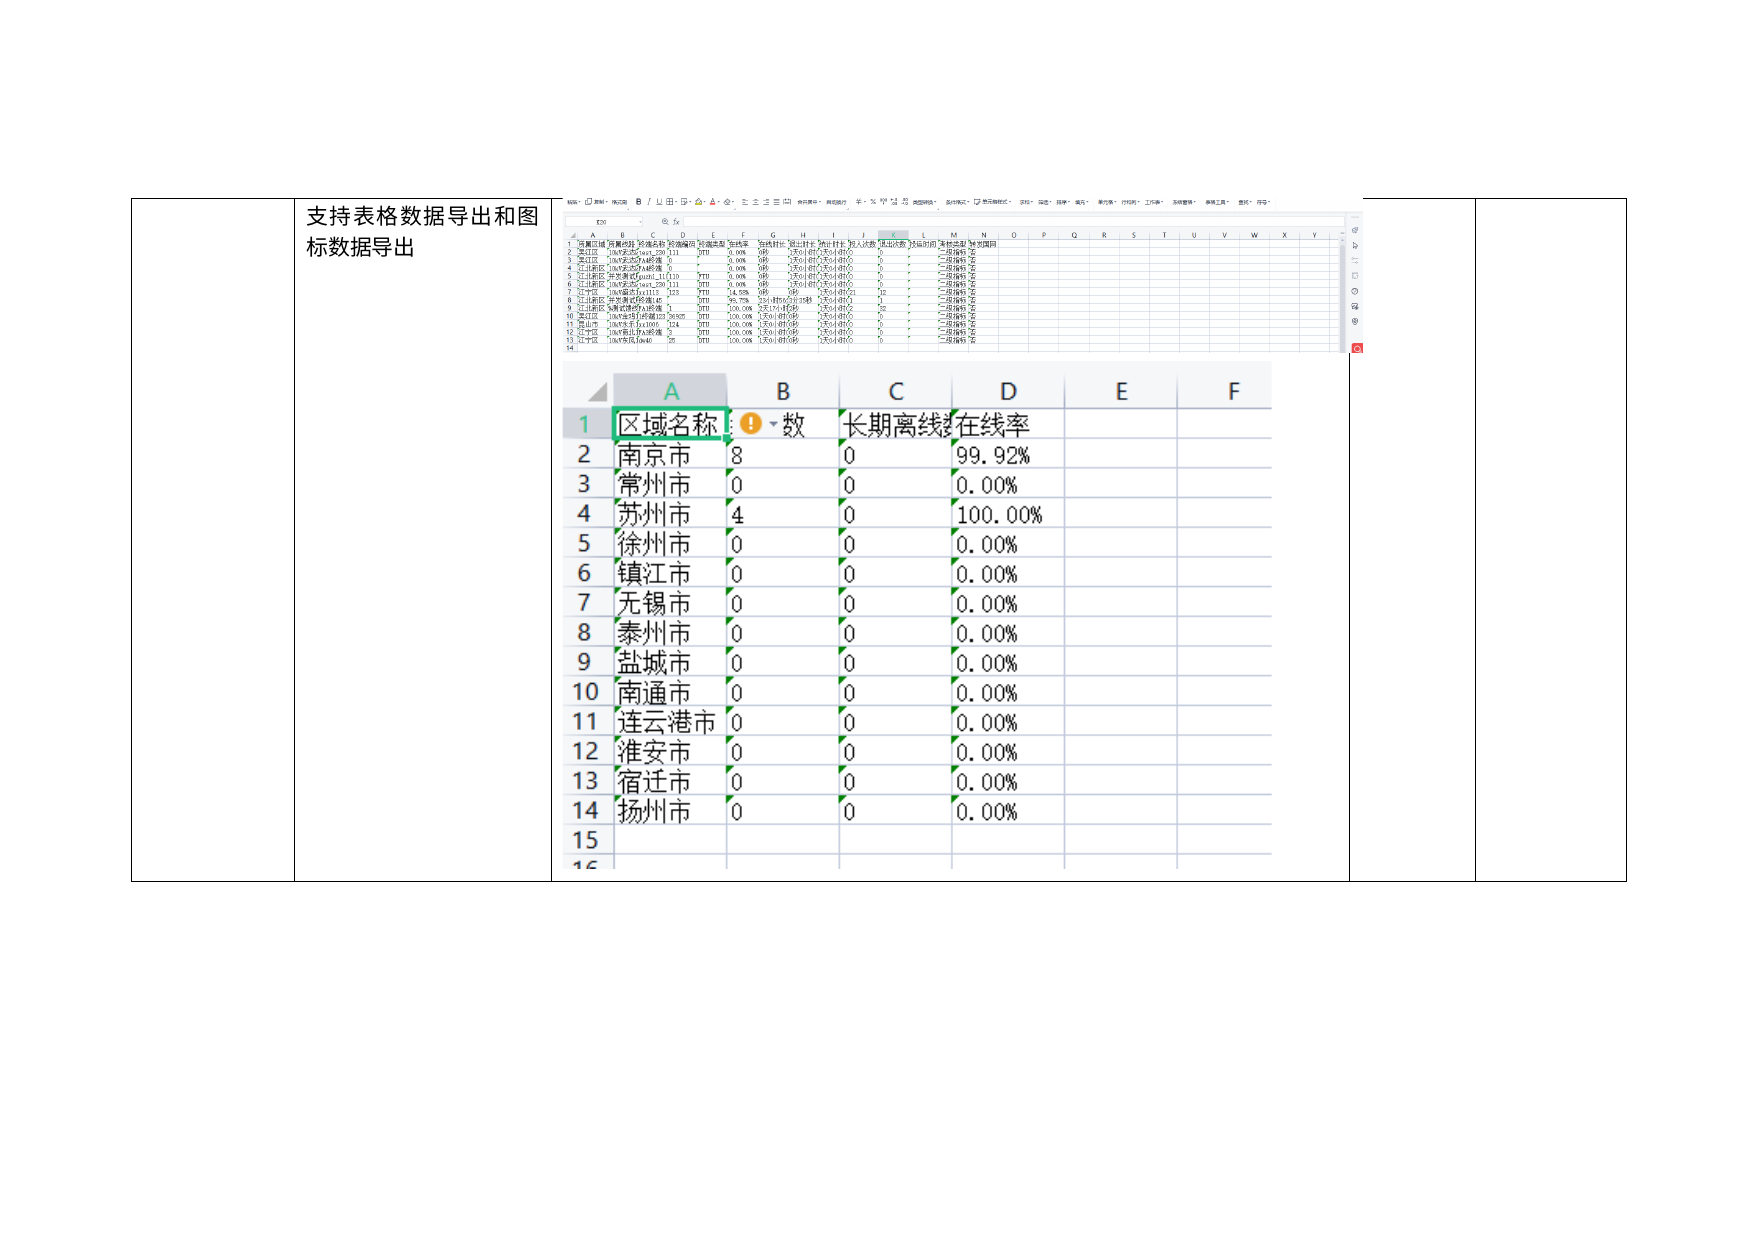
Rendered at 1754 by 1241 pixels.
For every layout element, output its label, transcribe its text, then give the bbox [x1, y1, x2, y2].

table_cell 支持表格数据导出和图标数据导出 [295, 199, 551, 881]
picture [562, 361, 1272, 869]
table_cell [1350, 199, 1475, 881]
table_cell [552, 199, 1349, 881]
picture [562, 198, 1363, 353]
table_cell [132, 199, 294, 881]
table_cell [1476, 199, 1626, 881]
